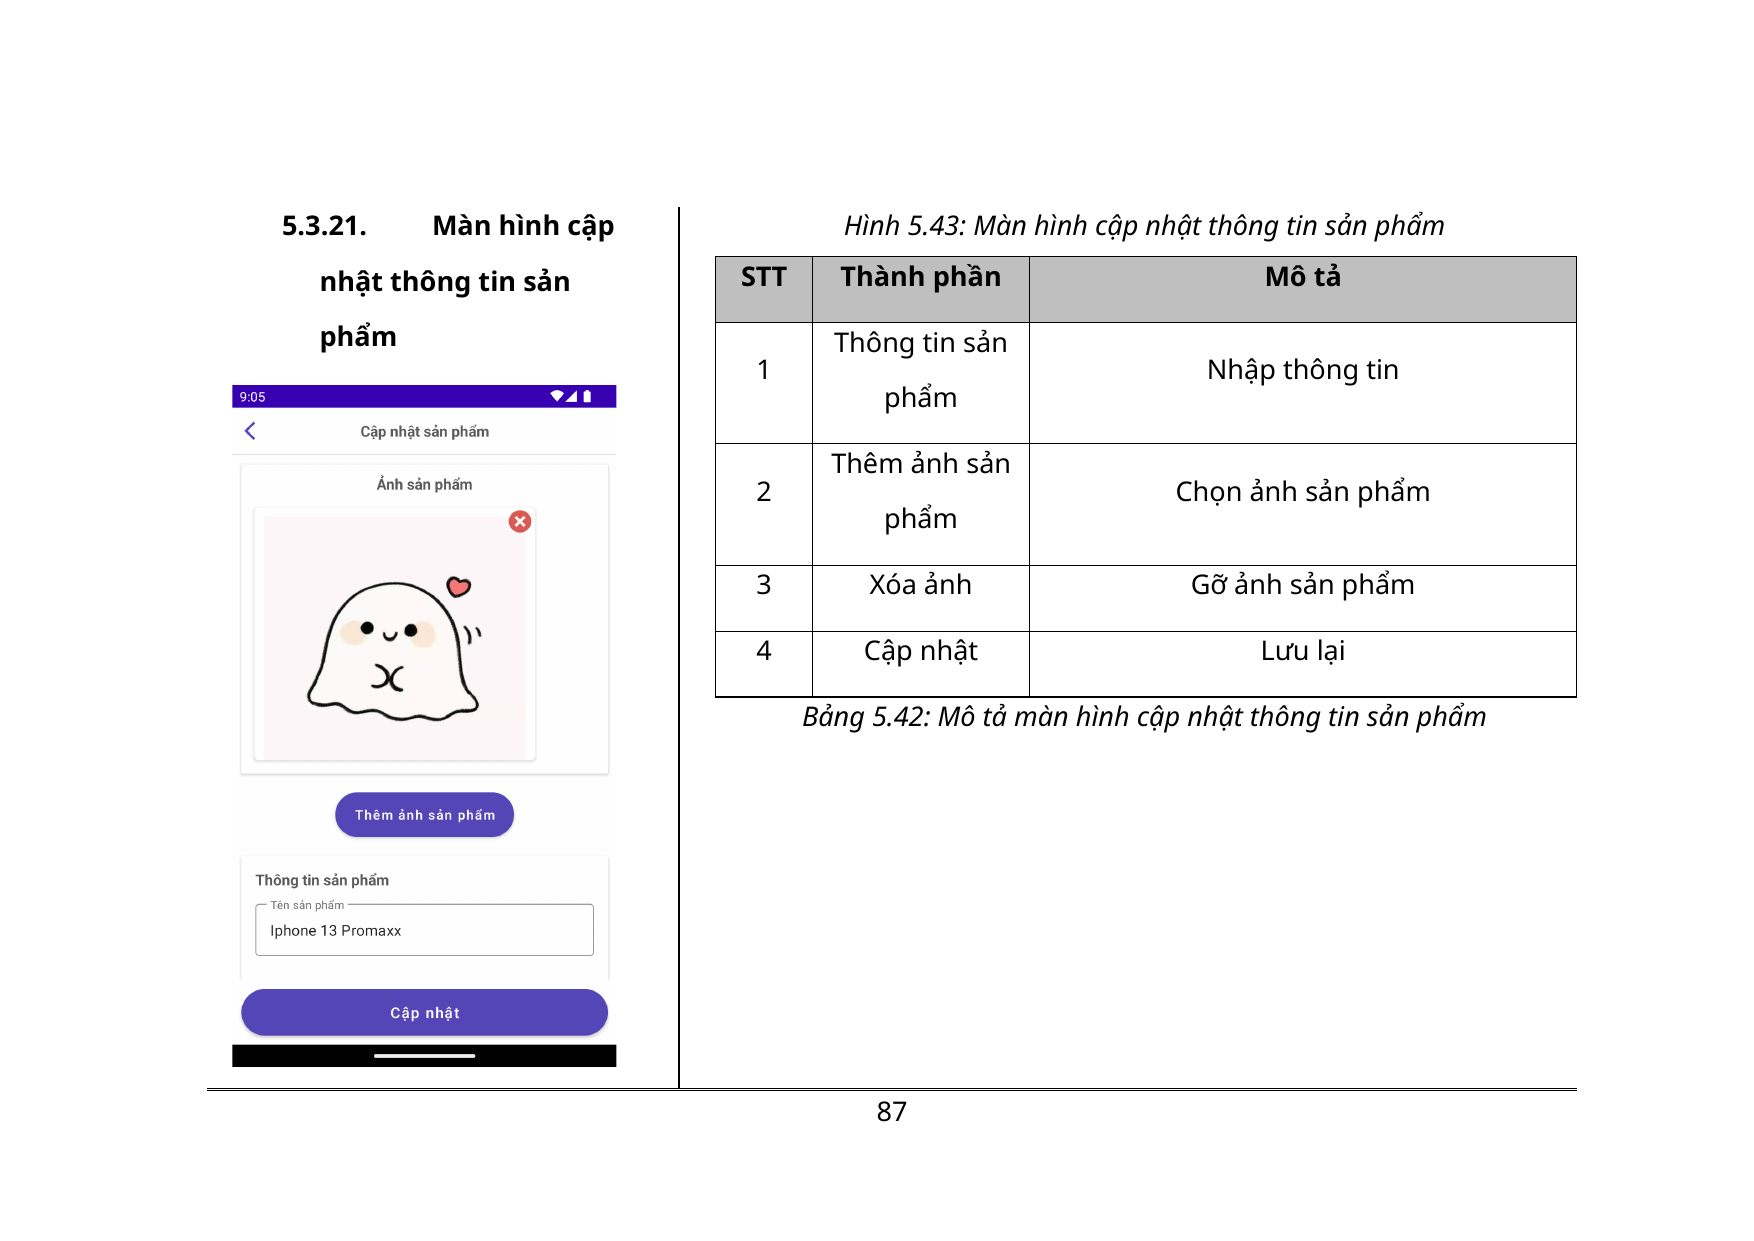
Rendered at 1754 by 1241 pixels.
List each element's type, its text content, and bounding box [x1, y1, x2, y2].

table_cell Cập nhật [813, 632, 1029, 696]
table_cell Thông tin sản phẩm [813, 323, 1029, 443]
table_cell Gỡ ảnh sản phẩm [1030, 566, 1576, 631]
table_cell Chọn ảnh sản phẩm [1030, 444, 1576, 564]
table_cell Xóa ảnh [813, 566, 1029, 631]
table_cell Nhập thông tin [1030, 323, 1576, 443]
table_cell [716, 632, 812, 696]
table_cell Lưu lại [1030, 632, 1576, 696]
table_header Thành phần [813, 257, 1029, 322]
table_header STT [716, 257, 812, 322]
table_cell [716, 566, 812, 631]
table_header Mô tả [1030, 257, 1576, 322]
table_cell [716, 444, 812, 564]
picture [232, 385, 617, 1067]
table_cell [716, 323, 812, 443]
table_cell Thêm ảnh sản phẩm [813, 444, 1029, 564]
subtitle Màn hình cập nhật thông tin sản phẩm [282, 207, 642, 354]
